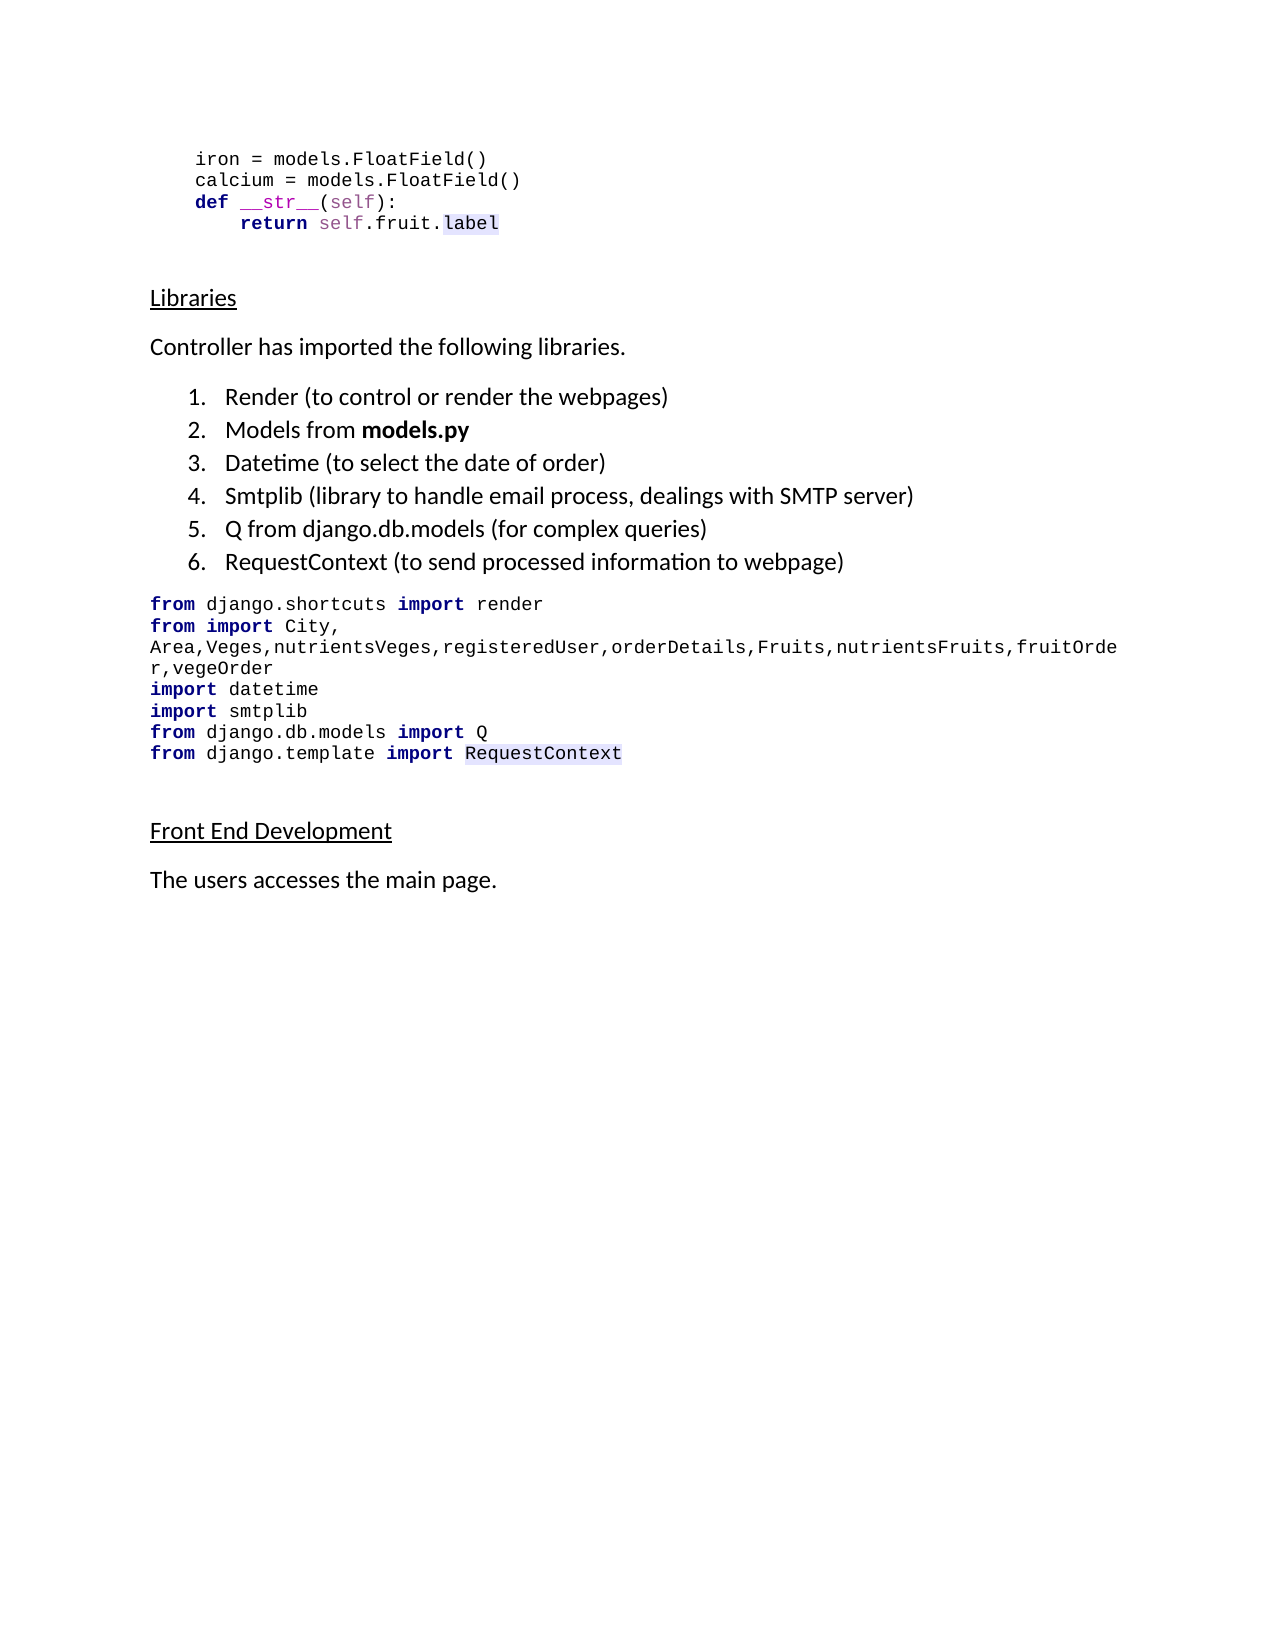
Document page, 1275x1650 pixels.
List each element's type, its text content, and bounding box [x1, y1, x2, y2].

text The users accesses the main page. [150, 864, 1125, 895]
list Smtplib (library to handle email process, dealings with SMTP server) [187, 480, 1125, 510]
list Q from django.db.models (for complex queries) [187, 513, 1125, 543]
text from django.shortcuts import render from import City, Area,Veges,nutrientsVeges,registeredUser,orderDetails,Fruits,nutrientsFruits,fruitOrder,vegeOrder import datetime import smtplib from django.db.models import Q from django.template import RequestContext [150, 595, 1125, 765]
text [150, 150, 1125, 235]
text Front End Development [150, 815, 1125, 845]
list Render (to control or render the webpages) [187, 381, 1125, 412]
text Controller has imported the following libraries. [150, 331, 1125, 362]
list Datetime (to select the date of order) [187, 447, 1125, 477]
text Libraries [150, 282, 1125, 312]
list RequestContext (to send processed information to webpage) [187, 546, 1125, 576]
list Models from models.py [187, 414, 1125, 444]
